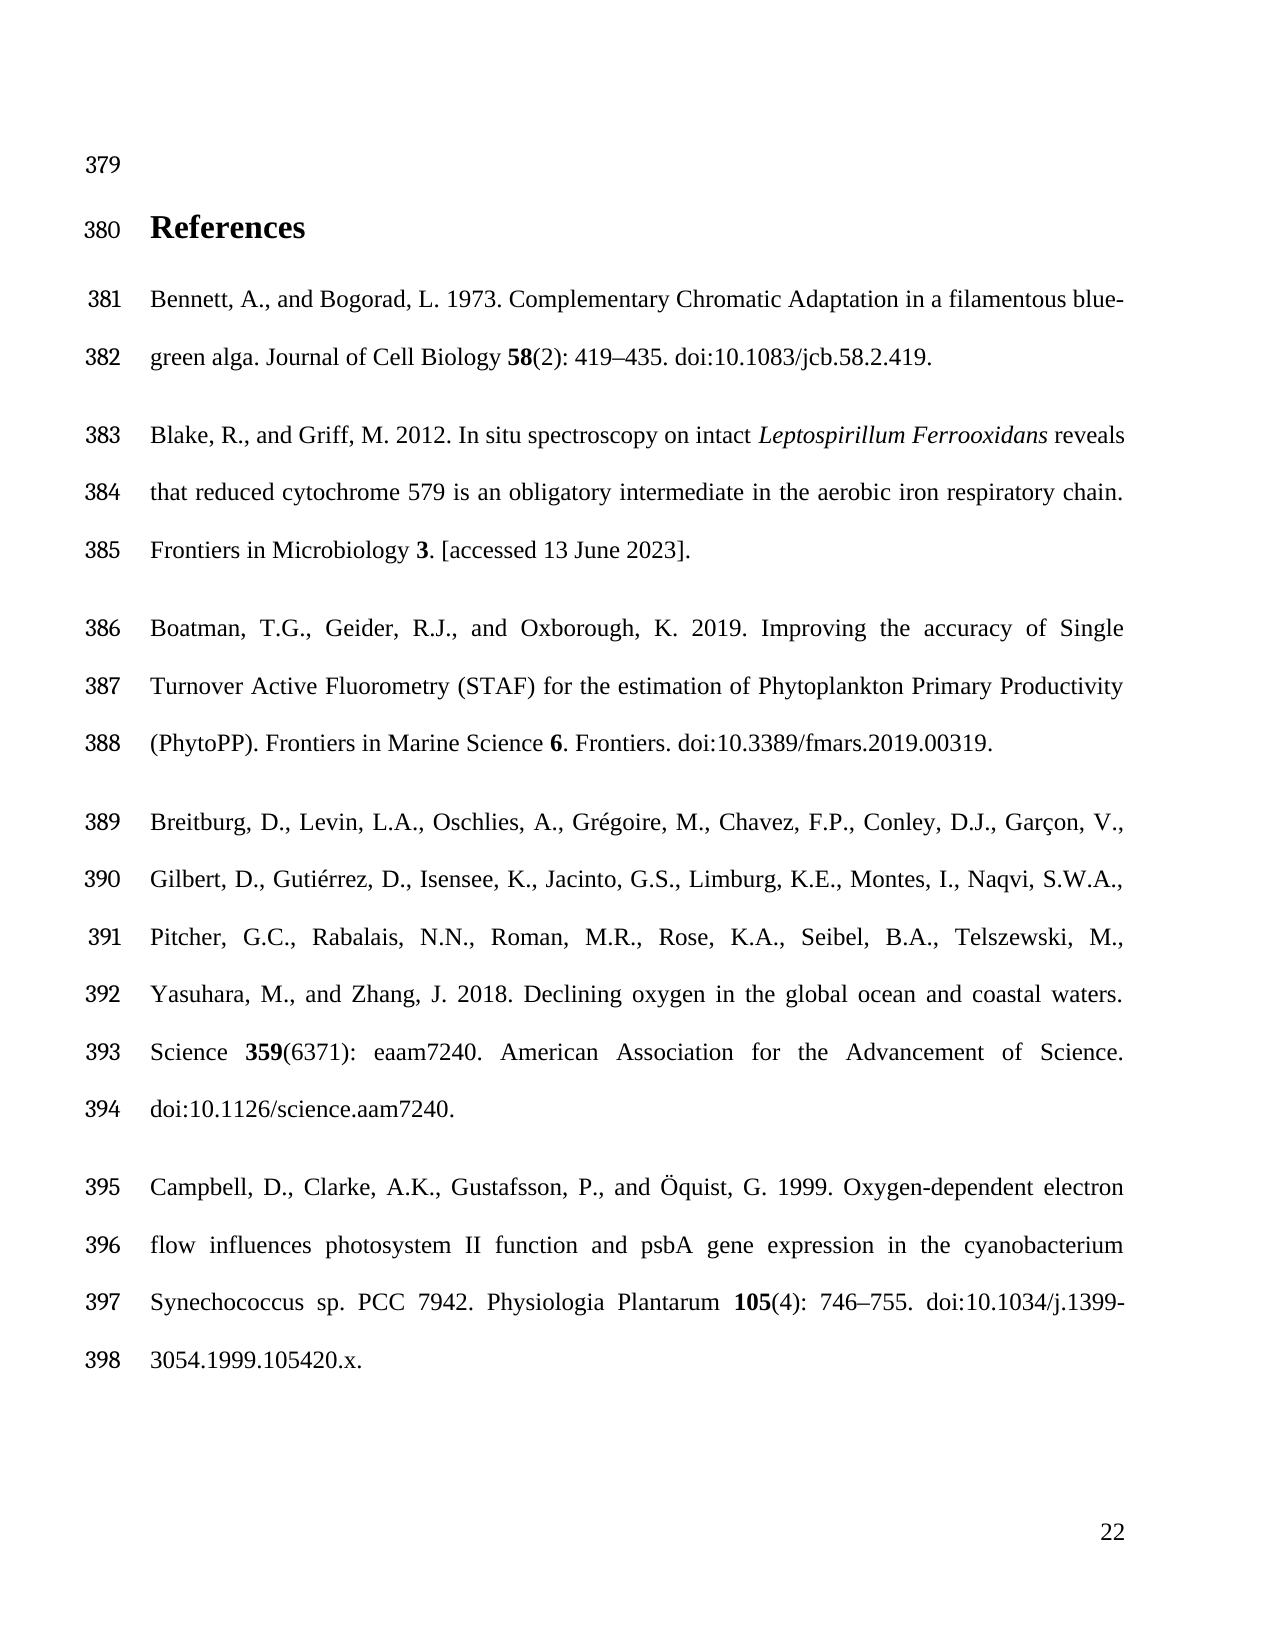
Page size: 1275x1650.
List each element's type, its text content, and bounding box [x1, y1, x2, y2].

text Blake, R., and Griff, M. 2012. In situ spectroscopy on intact Leptospirillum Ferrooxidans reveals that reduced cytochrome 579 is an obligatory intermediate in the aerobic iron respiratory chain. Frontiers in Microbiology 3. [accessed 13 June 2023]. [150, 420, 1125, 564]
text Campbell, D., Clarke, A.K., Gustafsson, P., and Öquist, G. 1999. Oxygen-dependent electron flow influences photosystem II function and psbA gene expression in the cyanobacterium Synechococcus sp. PCC 7942. Physiologia Plantarum 105(4): 746–755. doi:10.1034/j.1399-3054.1999.105420.x. [150, 1172, 1125, 1374]
text Bennett, A., and Bogorad, L. 1973. Complementary Chromatic Adaptation in a filamentous blue-green alga. Journal of Cell Biology 58(2): 419–435. doi:10.1083/jcb.58.2.419. [150, 284, 1125, 370]
text Breitburg, D., Levin, L.A., Oschlies, A., Grégoire, M., Chavez, F.P., Conley, D.J., Garçon, V., Gilbert, D., Gutiérrez, D., Isensee, K., Jacinto, G.S., Limburg, K.E., Montes, I., Naqvi, S.W.A., Pitcher, G.C., Rabalais, N.N., Roman, M.R., Rose, K.A., Seibel, B.A., Telszewski, M., Yasuhara, M., and Zhang, J. 2018. Declining oxygen in the global ocean and coastal waters. Science 359(6371): eaam7240. American Association for the Advancement of Science. doi:10.1126/science.aam7240. [150, 807, 1125, 1123]
text Boatman, T.G., Geider, R.J., and Oxborough, K. 2019. Improving the accuracy of Single Turnover Active Fluorometry (STAF) for the estimation of Phytoplankton Primary Productivity (PhytoPP). Frontiers in Marine Science 6. Frontiers. doi:10.3389/fmars.2019.00319. [150, 613, 1125, 757]
subtitle References [150, 207, 1125, 246]
